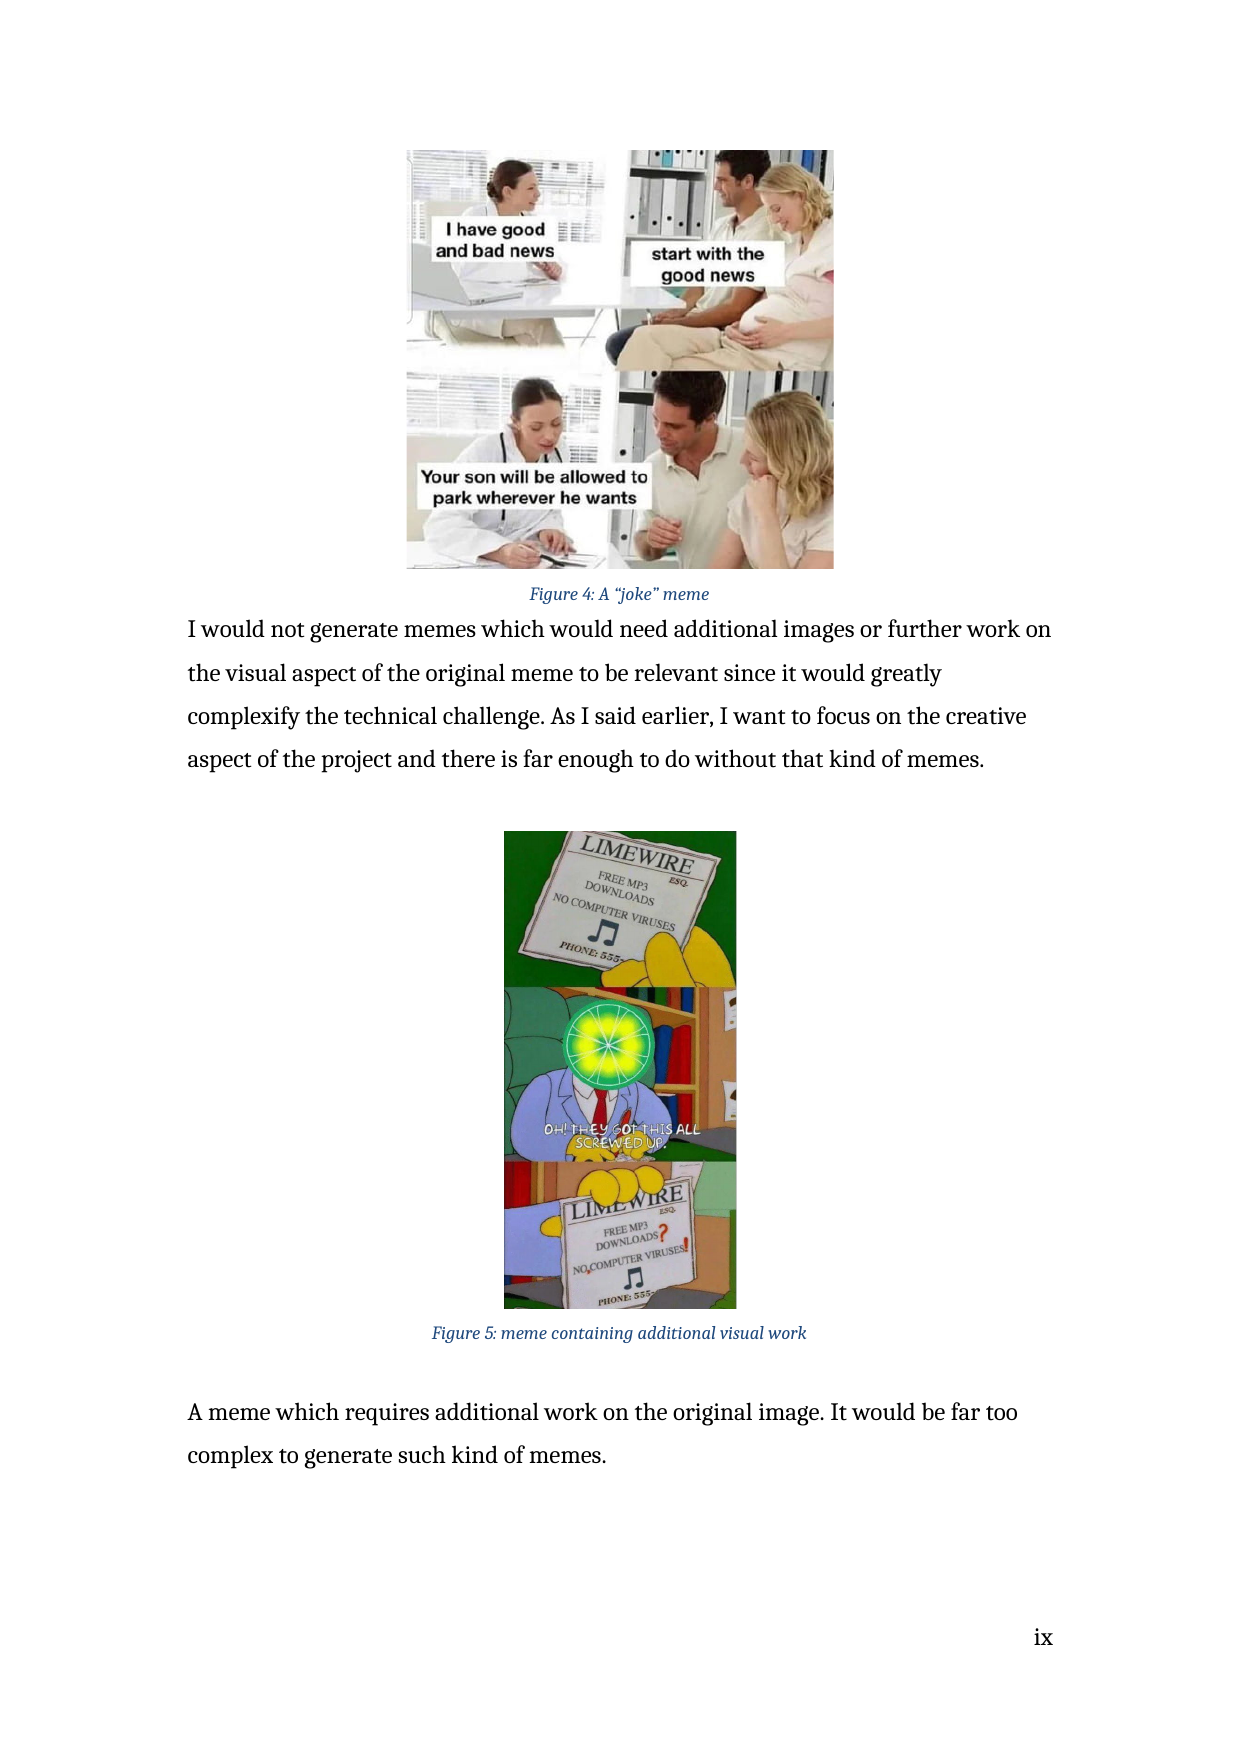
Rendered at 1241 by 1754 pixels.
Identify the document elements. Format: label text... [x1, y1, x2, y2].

text A meme which requires additional work on the original image. It would be far too complex to generate such kind of memes. [187, 1398, 1053, 1470]
picture [406, 150, 834, 569]
text I would not generate memes which would need additional images or further work on the visual aspect of the original meme to be relevant since it would greatly complexify the technical challenge. As I said earlier, I want to focus on the creative aspect of the project and there is far enough to do without that kind of memes. [187, 615, 1053, 773]
picture [504, 831, 737, 1309]
